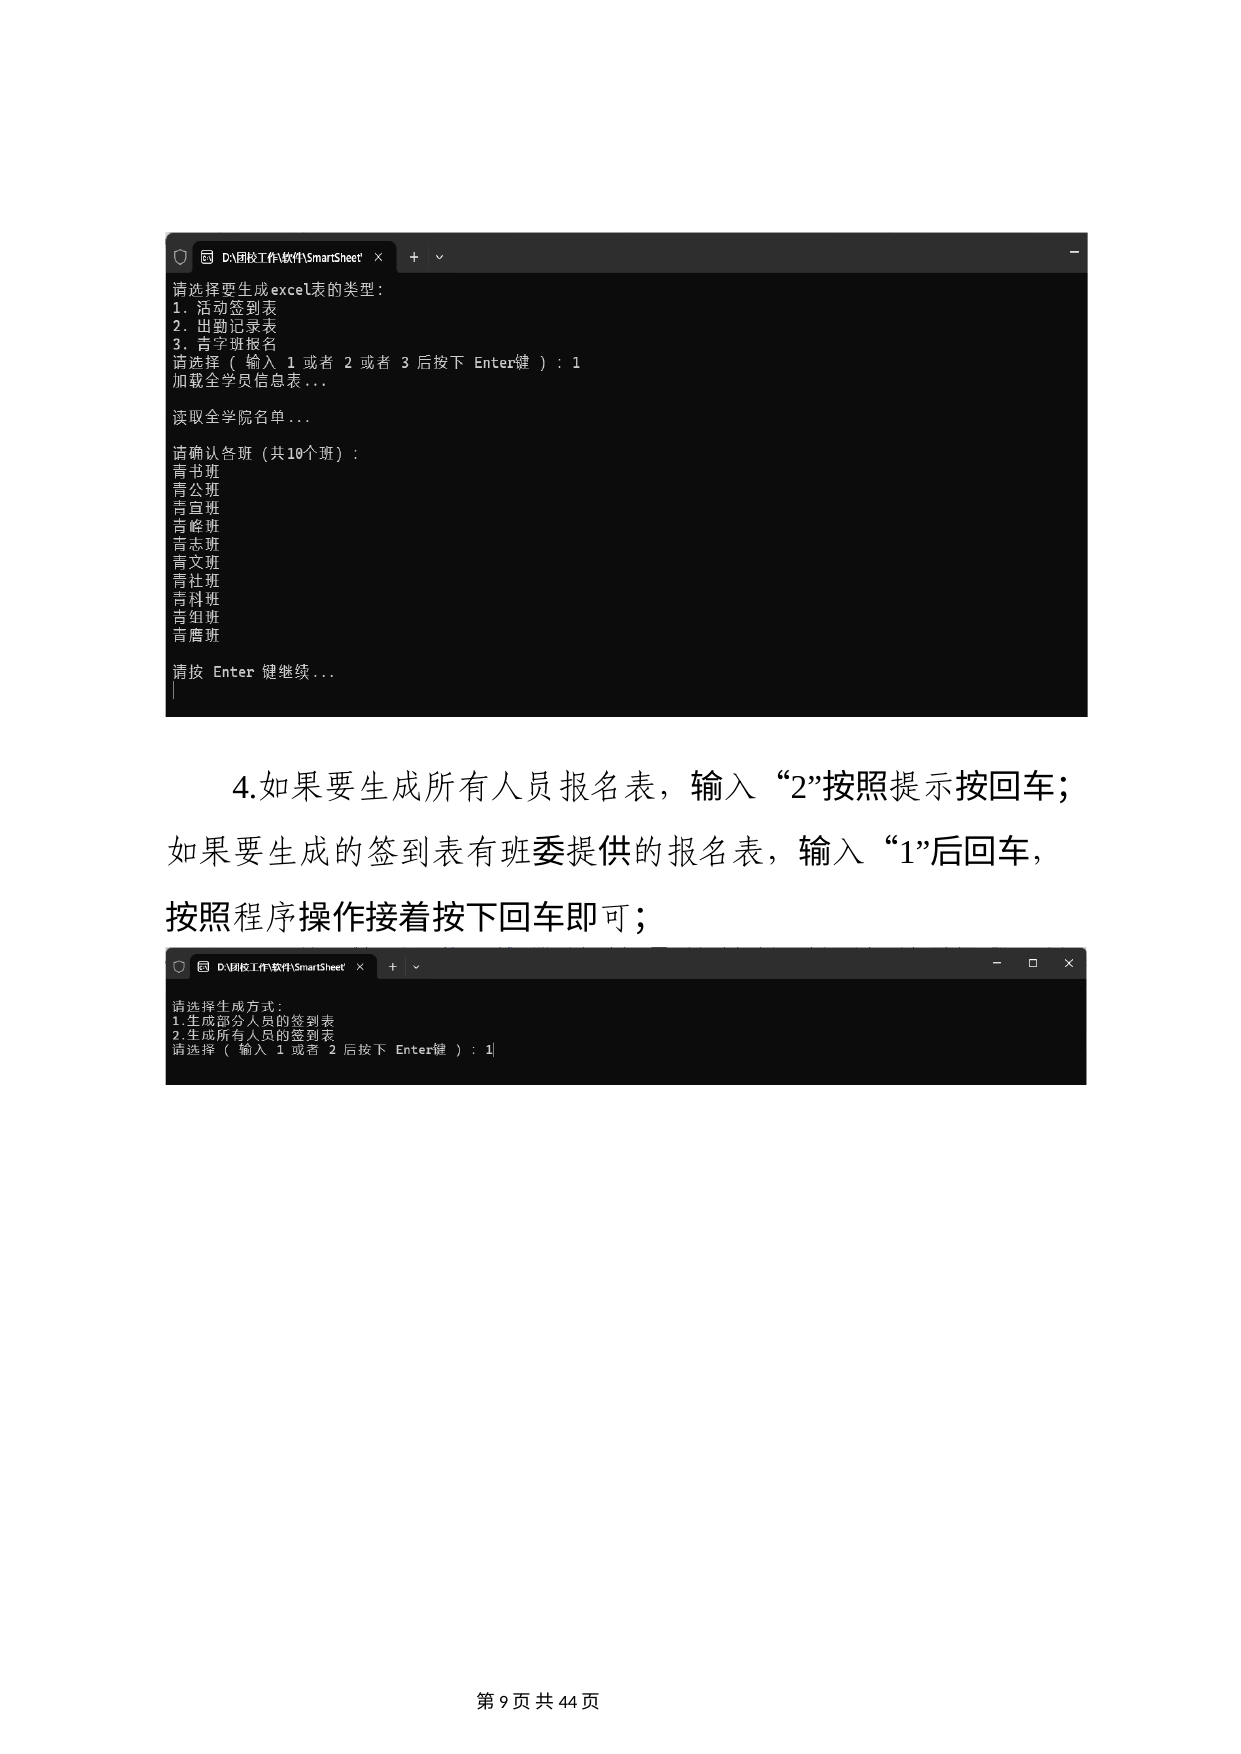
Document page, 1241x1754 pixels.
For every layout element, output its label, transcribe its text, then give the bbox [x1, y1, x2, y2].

picture [165, 947, 1087, 1085]
picture [165, 232, 1088, 717]
list 4.如果要生成所有人员报名表，输入“2”按照提示按回车；如果要生成的签到表有班委提供的报名表，输入“1”后回车，按照程序操作接着按下回车即可； [165, 753, 1087, 947]
